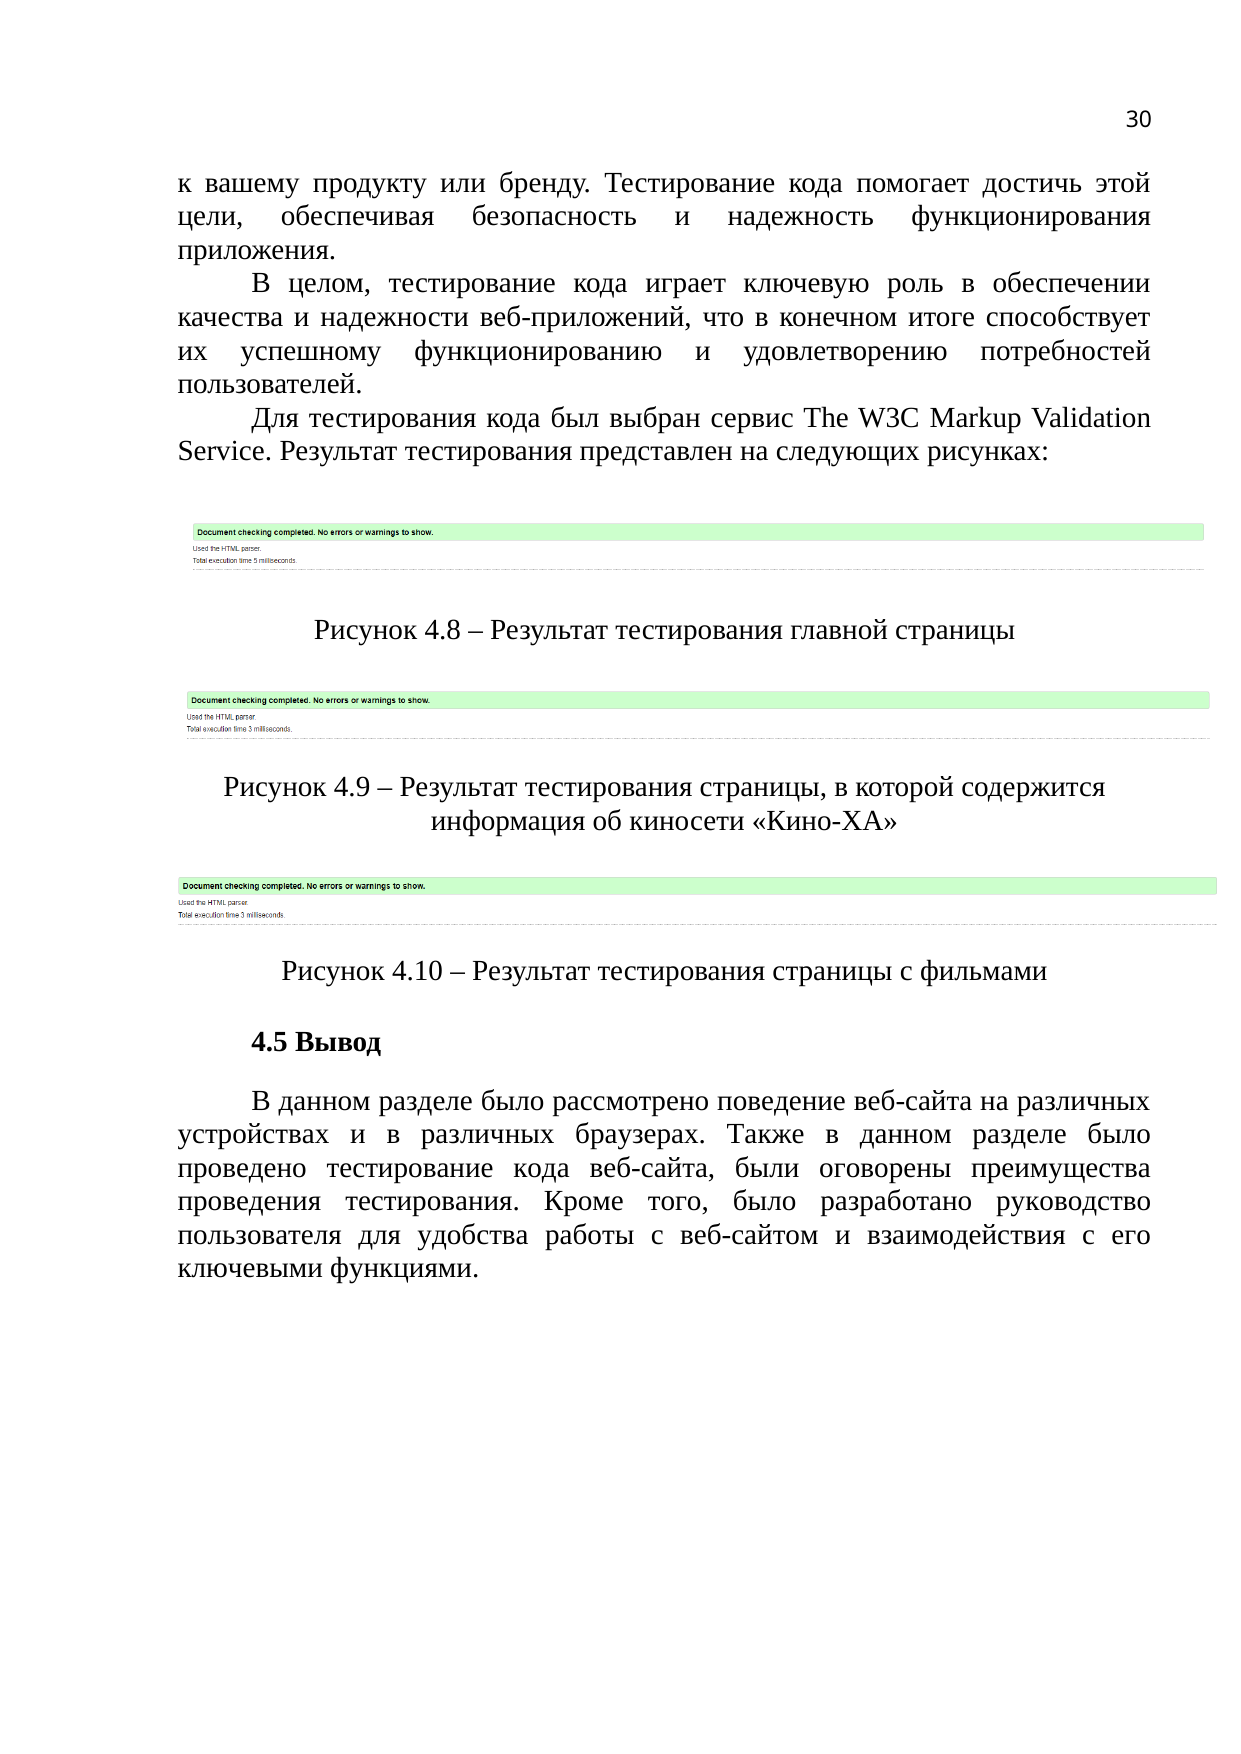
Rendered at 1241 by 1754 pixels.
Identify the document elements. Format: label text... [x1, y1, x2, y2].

text 4.5 Вывод [177, 1024, 1152, 1058]
text В данном разделе было рассмотрено поведение веб-сайта на различных устройствах и в различных браузерах. Также в данном разделе было проведено тестирование кода веб-сайта, были оговорены преимущества проведения тестирования. Кроме того, было разработано руководство пользователя для удобства работы с веб-сайтом и взаимодействия с его ключевыми функциями. [177, 1083, 1152, 1284]
picture [177, 674, 1223, 745]
text Для тестирования кода был выбран сервис The W3C Markup Validation Service. Результат тестирования представлен на следующих рисунках: [177, 400, 1152, 467]
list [177, 165, 1152, 266]
text Рисунок 4.8 – Результат тестирования главной страницы [177, 612, 1152, 645]
text Рисунок 4.10 – Результат тестирования страницы с фильмами [177, 953, 1152, 987]
text В целом, тестирование кода играет ключевую роль в обеспечении качества и надежности веб-приложений, что в конечном итоге способствует их успешному функционированию и удовлетворению потребностей пользователей. [177, 266, 1152, 400]
text Рисунок 4.9 – Результат тестирования страницы, в которой содержится информация об киносети «Кино-ХА» [177, 769, 1152, 836]
picture [177, 496, 1223, 587]
picture [177, 865, 1223, 929]
